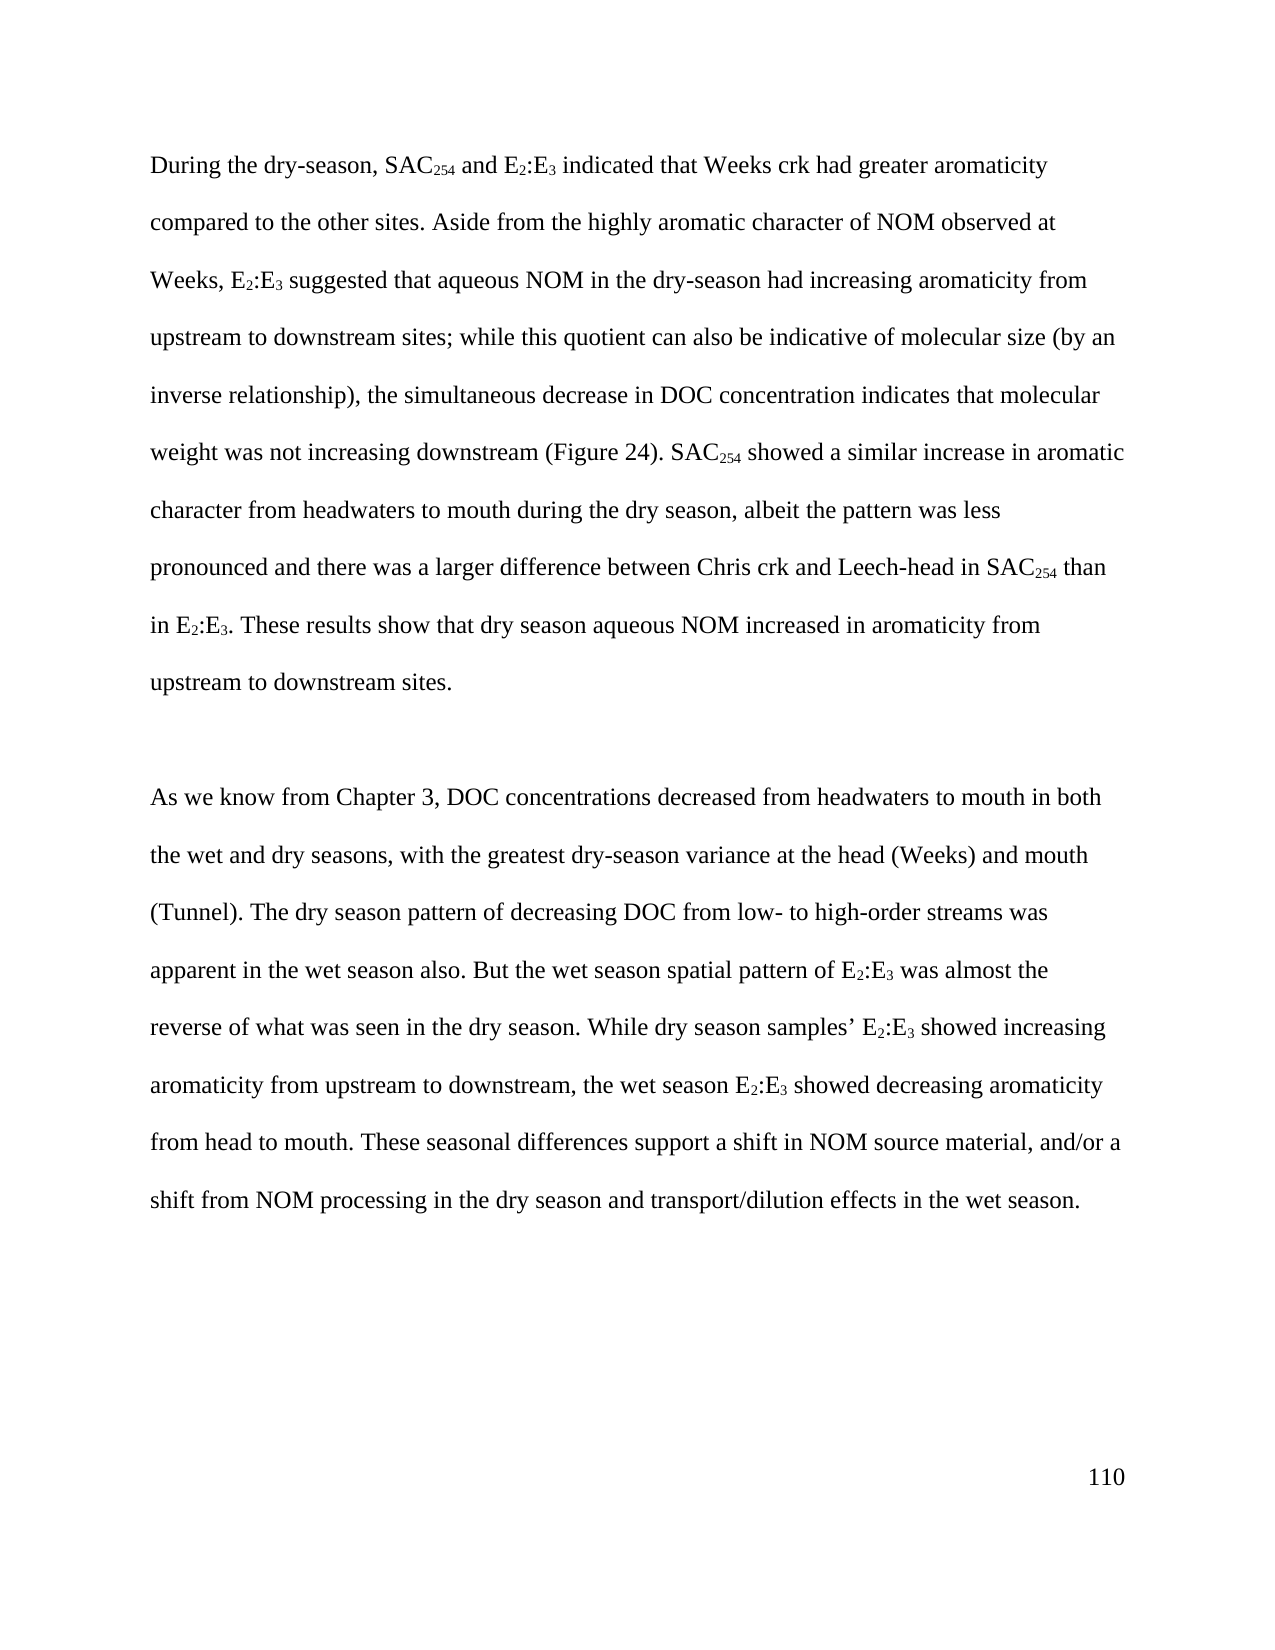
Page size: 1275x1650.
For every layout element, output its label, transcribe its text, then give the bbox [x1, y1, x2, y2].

text As we know from Chapter 3, DOC concentrations decreased from headwaters to mouth in both the wet and dry seasons, with the greatest dry-season variance at the head (Weeks) and mouth (Tunnel). The dry season pattern of decreasing DOC from low- to high-order streams was apparent in the wet season also. But the wet season spatial pattern of E2:E3 was almost the reverse of what was seen in the dry season. While dry season samples’ E2:E3 showed increasing aromaticity from upstream to downstream, the wet season E2:E3 showed decreasing aromaticity from head to mouth. These seasonal differences support a shift in NOM source material, and/or a shift from NOM processing in the dry season and transport/dilution effects in the wet season. [150, 782, 1125, 1214]
text During the dry-season, SAC254 and E2:E3 indicated that Weeks crk had greater aromaticity compared to the other sites. Aside from the highly aromatic character of NOM observed at Weeks, E2:E3 suggested that aqueous NOM in the dry-season had increasing aromaticity from upstream to downstream sites; while this quotient can also be indicative of molecular size (by an inverse relationship), the simultaneous decrease in DOC concentration indicates that molecular weight was not increasing downstream (Figure 24). SAC254 showed a similar increase in aromatic character from headwaters to mouth during the dry season, albeit the pattern was less pronounced and there was a larger difference between Chris crk and Leech-head in SAC254 than in E2:E3. These results show that dry season aqueous NOM increased in aromaticity from upstream to downstream sites. [150, 150, 1125, 696]
